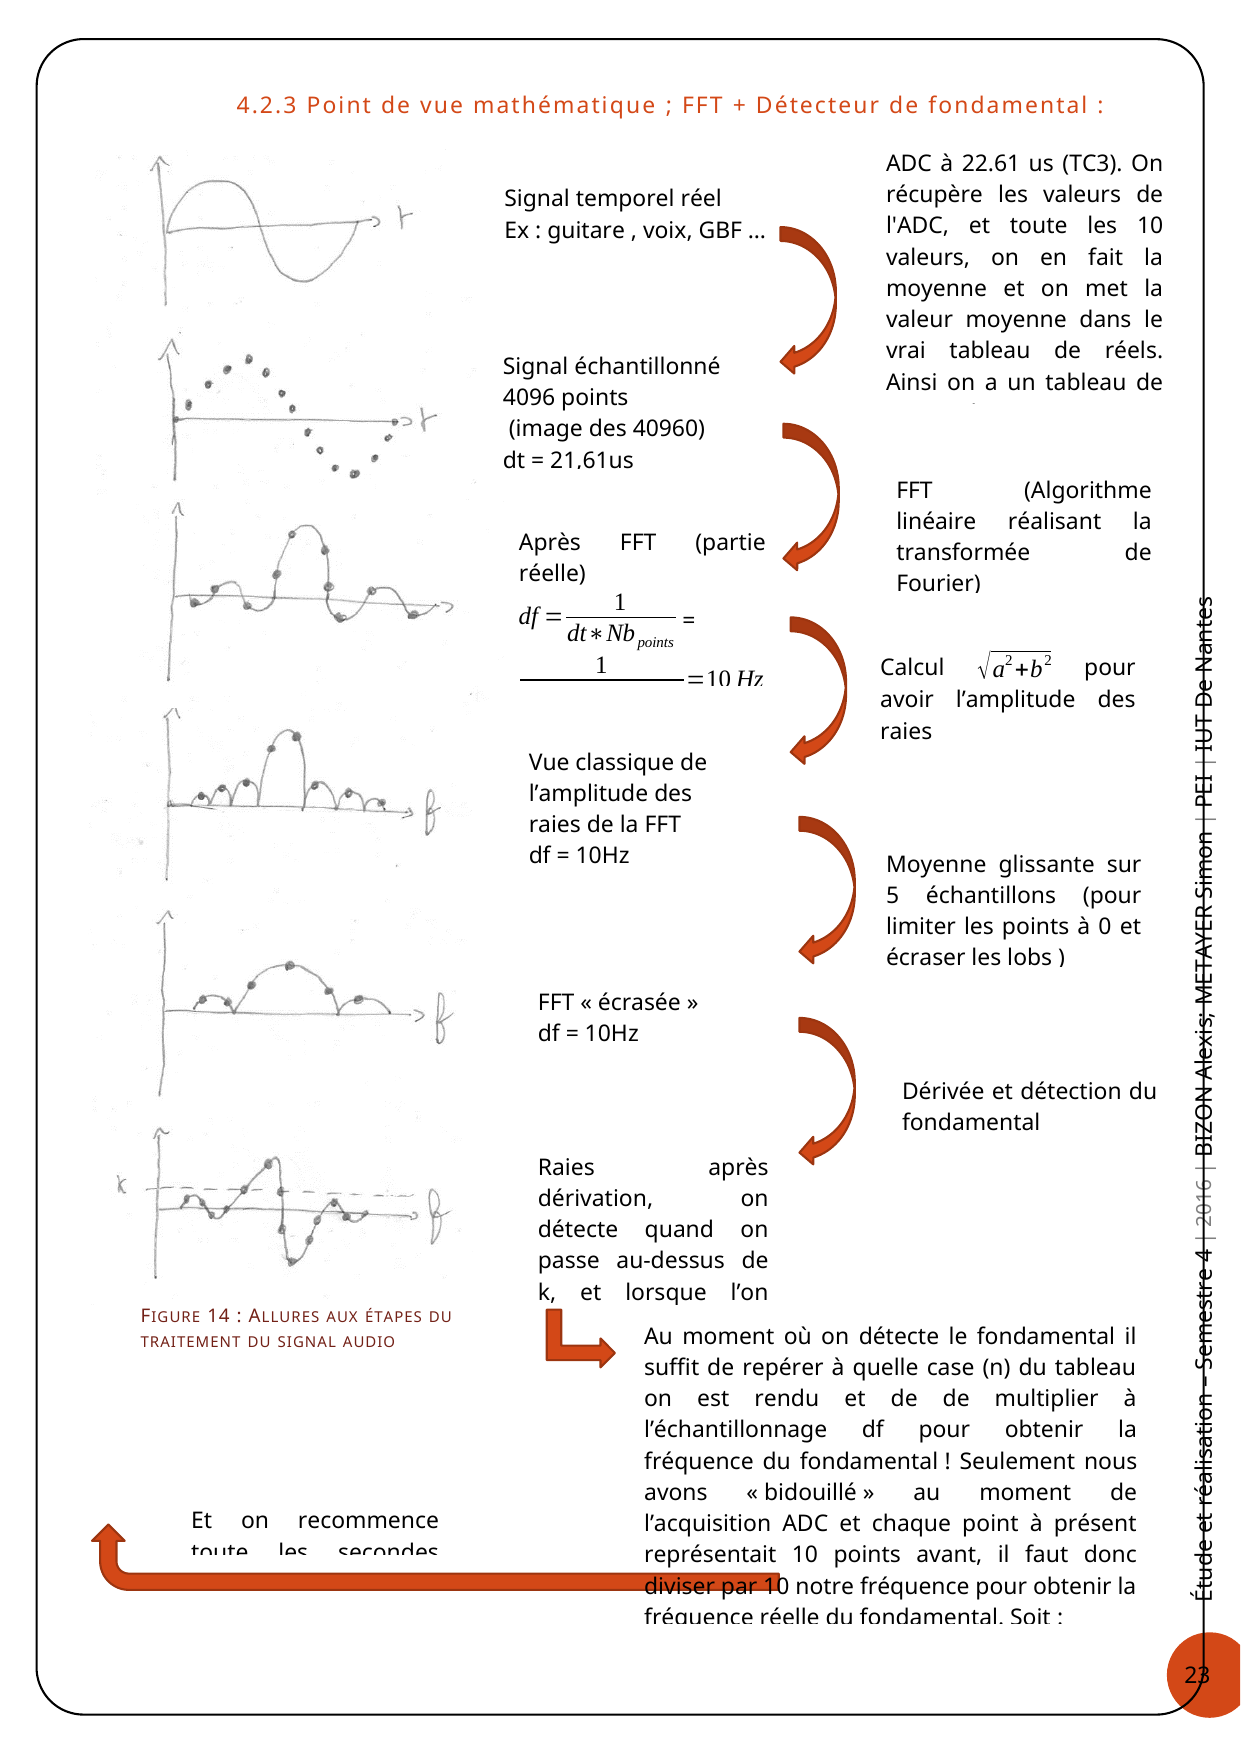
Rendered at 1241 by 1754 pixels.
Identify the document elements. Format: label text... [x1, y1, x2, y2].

subtitle 4.2.3 Point de vue mathématique ; FFT + Détecteur de fondamental : [236, 89, 1166, 120]
picture [88, 148, 505, 1306]
